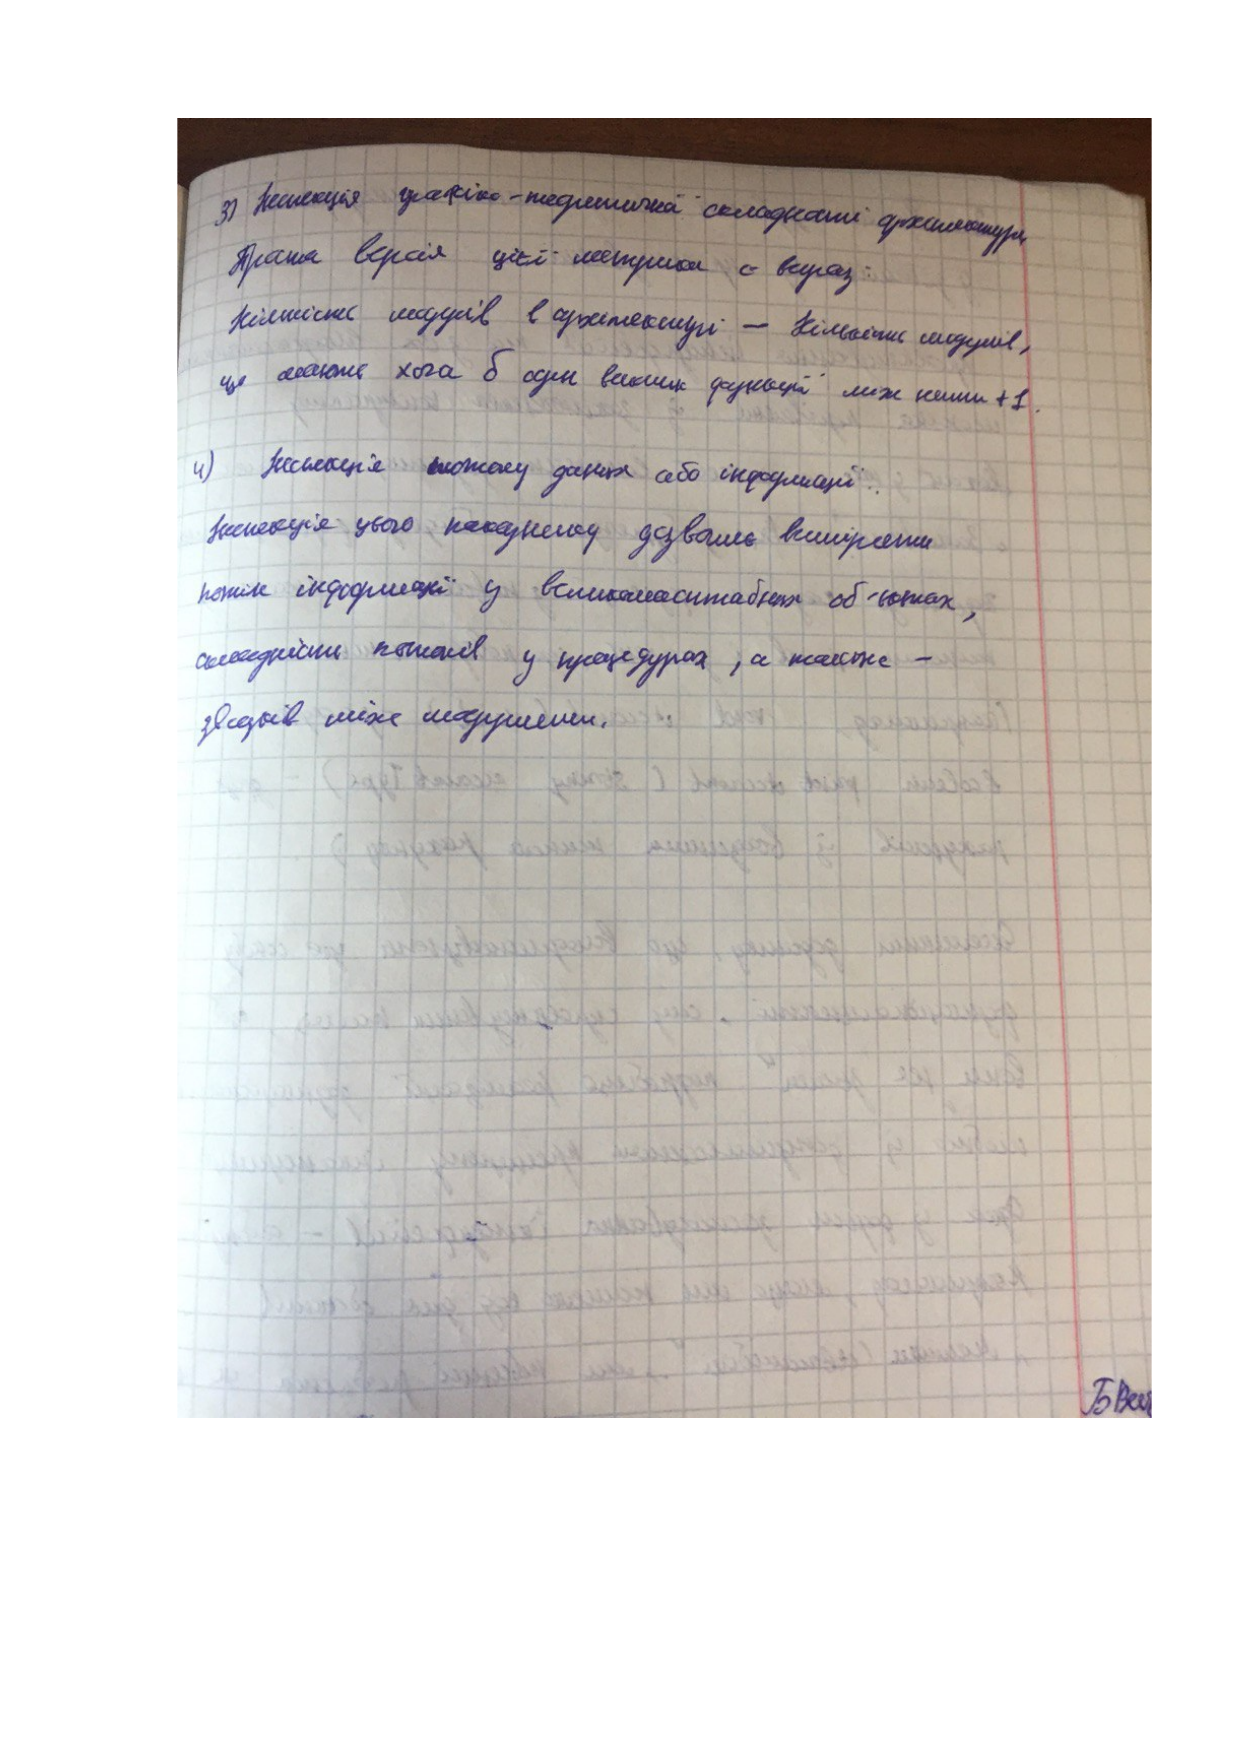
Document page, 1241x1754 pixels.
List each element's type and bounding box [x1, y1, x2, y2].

picture [177, 118, 1152, 1418]
